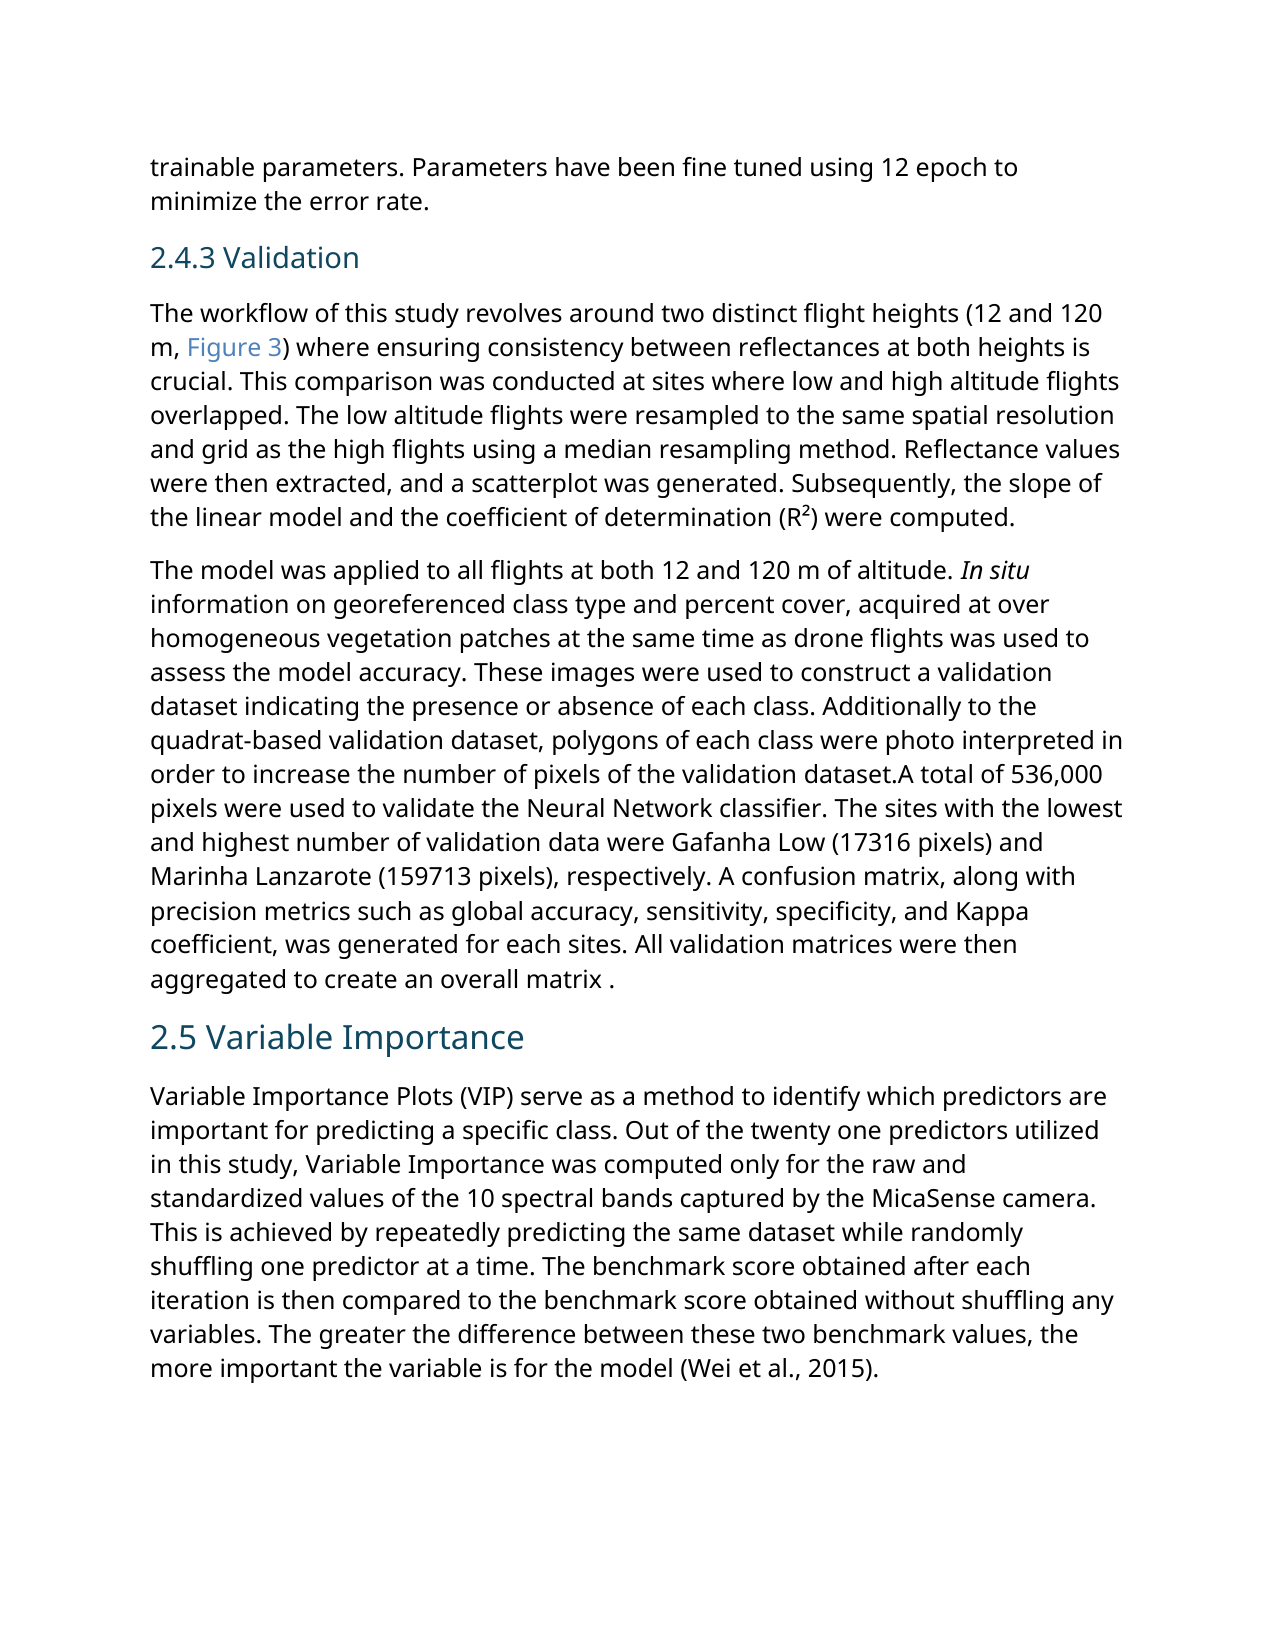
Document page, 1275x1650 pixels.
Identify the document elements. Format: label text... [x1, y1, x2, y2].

text Variable Importance Plots (VIP) serve as a method to identify which predictors are important for predicting a specific class. Out of the twenty one predictors utilized in this study, Variable Importance was computed only for the raw and standardized values of the 10 spectral bands captured by the MicaSense camera. This is achieved by repeatedly predicting the same dataset while randomly shuffling one predictor at a time. The benchmark score obtained after each iteration is then compared to the benchmark score obtained without shuffling any variables. The greater the difference between these two benchmark values, the more important the variable is for the model (Wei et al., 2015). [150, 1078, 1125, 1385]
subtitle 2.5 Variable Importance [150, 1014, 1125, 1059]
text The workflow of this study revolves around two distinct flight heights (12 and 120 m, Figure 3) where ensuring consistency between reflectances at both heights is crucial. This comparison was conducted at sites where low and high altitude flights overlapped. The low altitude flights were resampled to the same spatial resolution and grid as the high flights using a median resampling method. Reflectance values were then extracted, and a scatterplot was generated. Subsequently, the slope of the linear model and the coefficient of determination (R²) were computed. [150, 295, 1125, 534]
text The model was applied to all flights at both 12 and 120 m of altitude. In situ information on georeferenced class type and percent cover, acquired at over homogeneous vegetation patches at the same time as drone flights was used to assess the model accuracy. These images were used to construct a validation dataset indicating the presence or absence of each class. Additionally to the quadrat-based validation dataset, polygons of each class were photo interpreted in order to increase the number of pixels of the validation dataset.A total of 536,000 pixels were used to validate the Neural Network classifier. The sites with the lowest and highest number of validation data were Gafanha Low (17316 pixels) and Marinha Lanzarote (159713 pixels), respectively. A confusion matrix, along with precision metrics such as global accuracy, sensitivity, specificity, and Kappa coefficient, was generated for each sites. All validation matrices were then aggregated to create an overall matrix . [150, 552, 1125, 995]
subtitle 2.4.3 Validation [150, 237, 1125, 277]
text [150, 150, 1125, 218]
